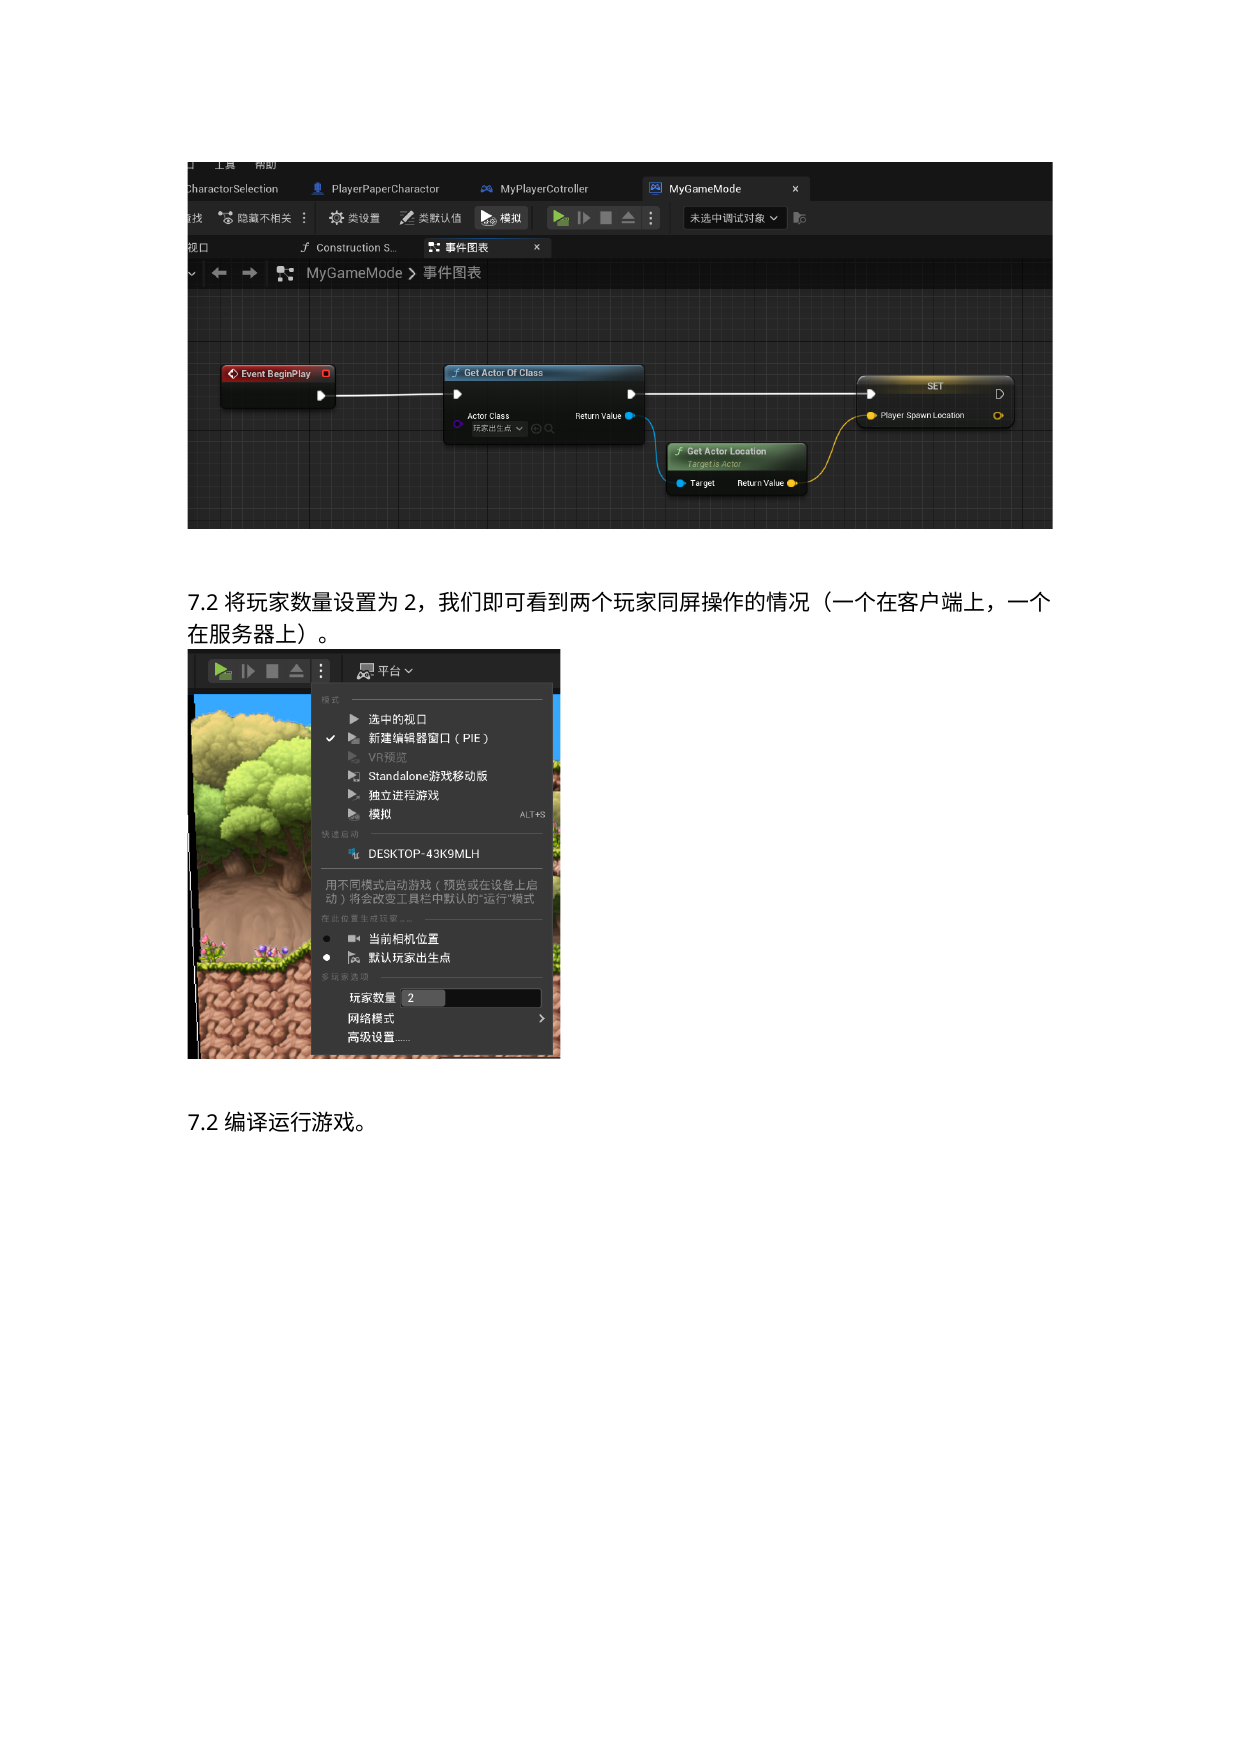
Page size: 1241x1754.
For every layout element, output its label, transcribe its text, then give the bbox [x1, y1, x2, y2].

text 7.2 将玩家数量设置为2，我们即可看到两个玩家同屏操作的情况（一个在客户端上，一个在服务器上）。 [187, 584, 1053, 649]
picture [187, 649, 561, 1059]
picture [187, 162, 1053, 529]
text 7.2 编译运行游戏。 [187, 1104, 1053, 1137]
